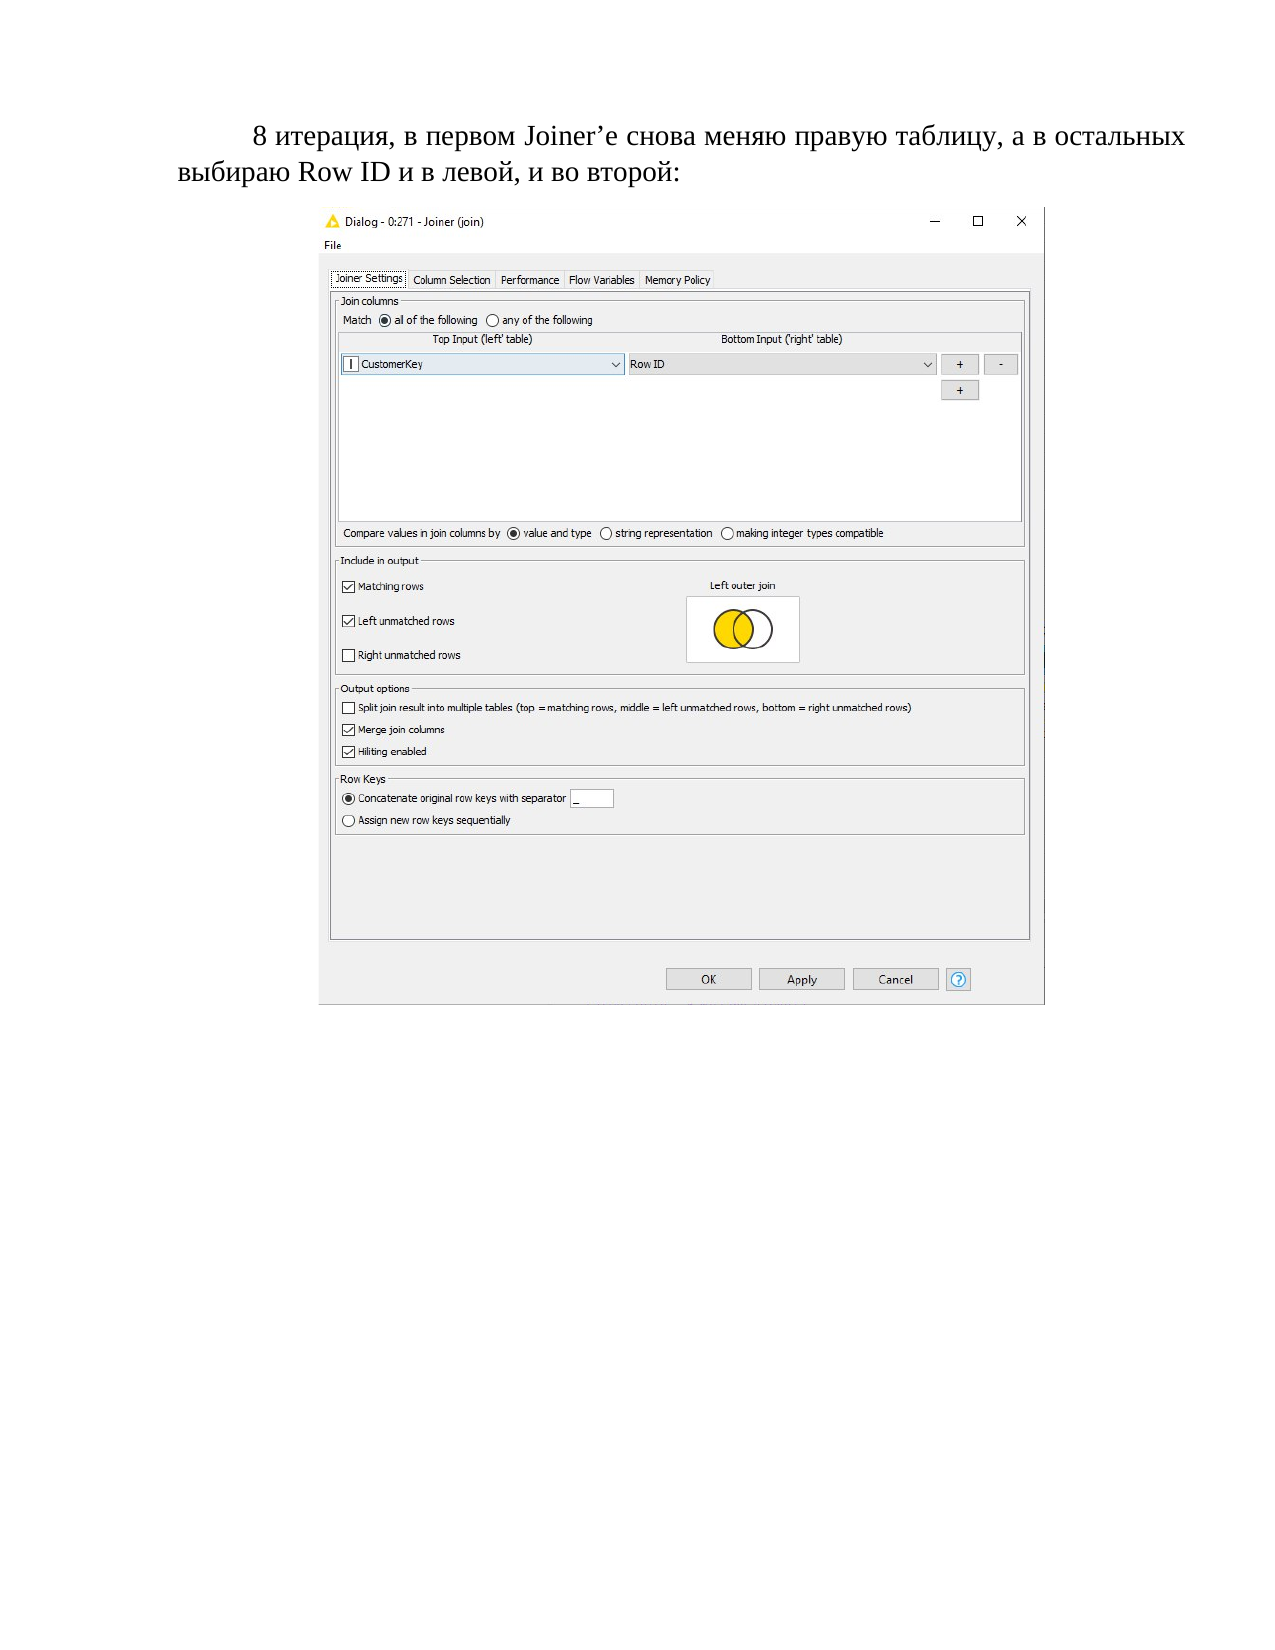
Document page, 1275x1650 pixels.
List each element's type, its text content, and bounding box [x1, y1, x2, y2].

picture [318, 207, 1045, 1005]
text 8 итерация, в первом Joiner’е снова меняю правую таблицу, а в остальных выбираю Row ID и в левой, и во второй: [177, 118, 1186, 188]
